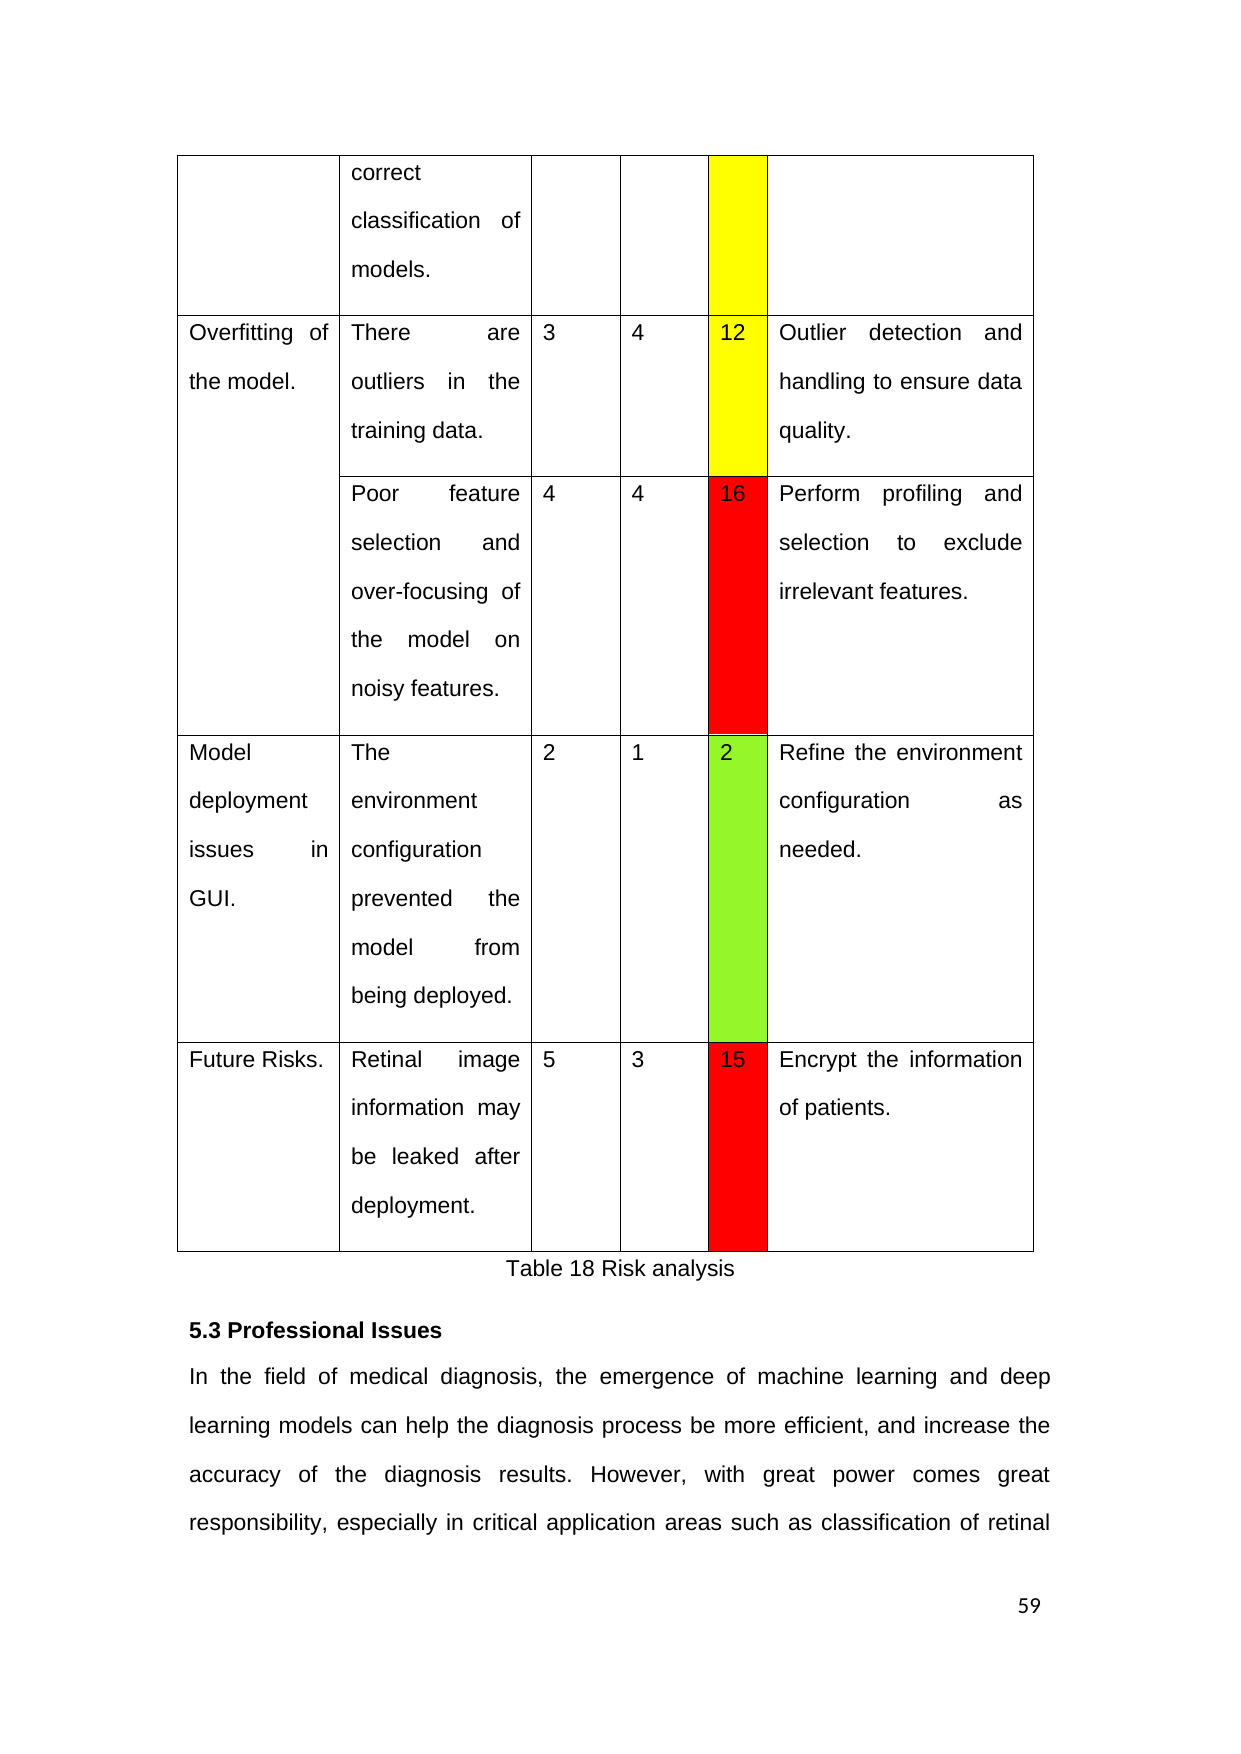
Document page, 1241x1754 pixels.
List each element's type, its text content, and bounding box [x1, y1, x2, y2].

table_cell 4 [621, 477, 708, 734]
table_cell There are outliers in the training data. [340, 316, 531, 476]
text Table 18 Risk analysis [189, 1252, 1051, 1285]
table_cell 4 [621, 316, 708, 476]
subtitle 5.3 Professional Issues [189, 1314, 1051, 1347]
table_cell Perform profiling and selection to exclude irrelevant features. [768, 477, 1033, 734]
table_cell 15 [709, 1043, 767, 1251]
table_cell Encrypt the information of patients. [768, 1043, 1033, 1251]
table_cell The environment configuration prevented the model from being deployed. [340, 736, 531, 1042]
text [189, 1360, 1051, 1539]
table_cell 1 [621, 736, 708, 1042]
table_cell 12 [709, 316, 767, 476]
table_cell 3 [532, 316, 620, 476]
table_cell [768, 156, 1033, 315]
table_cell 2 [709, 736, 767, 1042]
table_cell 4 [532, 477, 620, 734]
table_cell Model deployment issues in GUI. [178, 736, 339, 1042]
table_cell Retinal image information may be leaked after deployment. [340, 1043, 531, 1251]
table_cell Overfitting of the model. [178, 316, 339, 734]
table_cell 5 [532, 156, 620, 315]
table_cell Outlier detection and handling to ensure data quality. [768, 316, 1033, 476]
table_cell 10 [709, 156, 767, 315]
table_cell Refine the environment configuration as needed. [768, 736, 1033, 1042]
table_cell 16 [709, 477, 767, 734]
table_cell 3 [621, 1043, 708, 1251]
table_cell 5 [532, 1043, 620, 1251]
table_cell 2 [532, 736, 620, 1042]
table_cell Poor feature selection and over-focusing of the model on noisy features. [340, 477, 531, 734]
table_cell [340, 156, 531, 315]
table_cell Future Risks. [178, 1043, 339, 1251]
table_cell 2 [621, 156, 708, 315]
